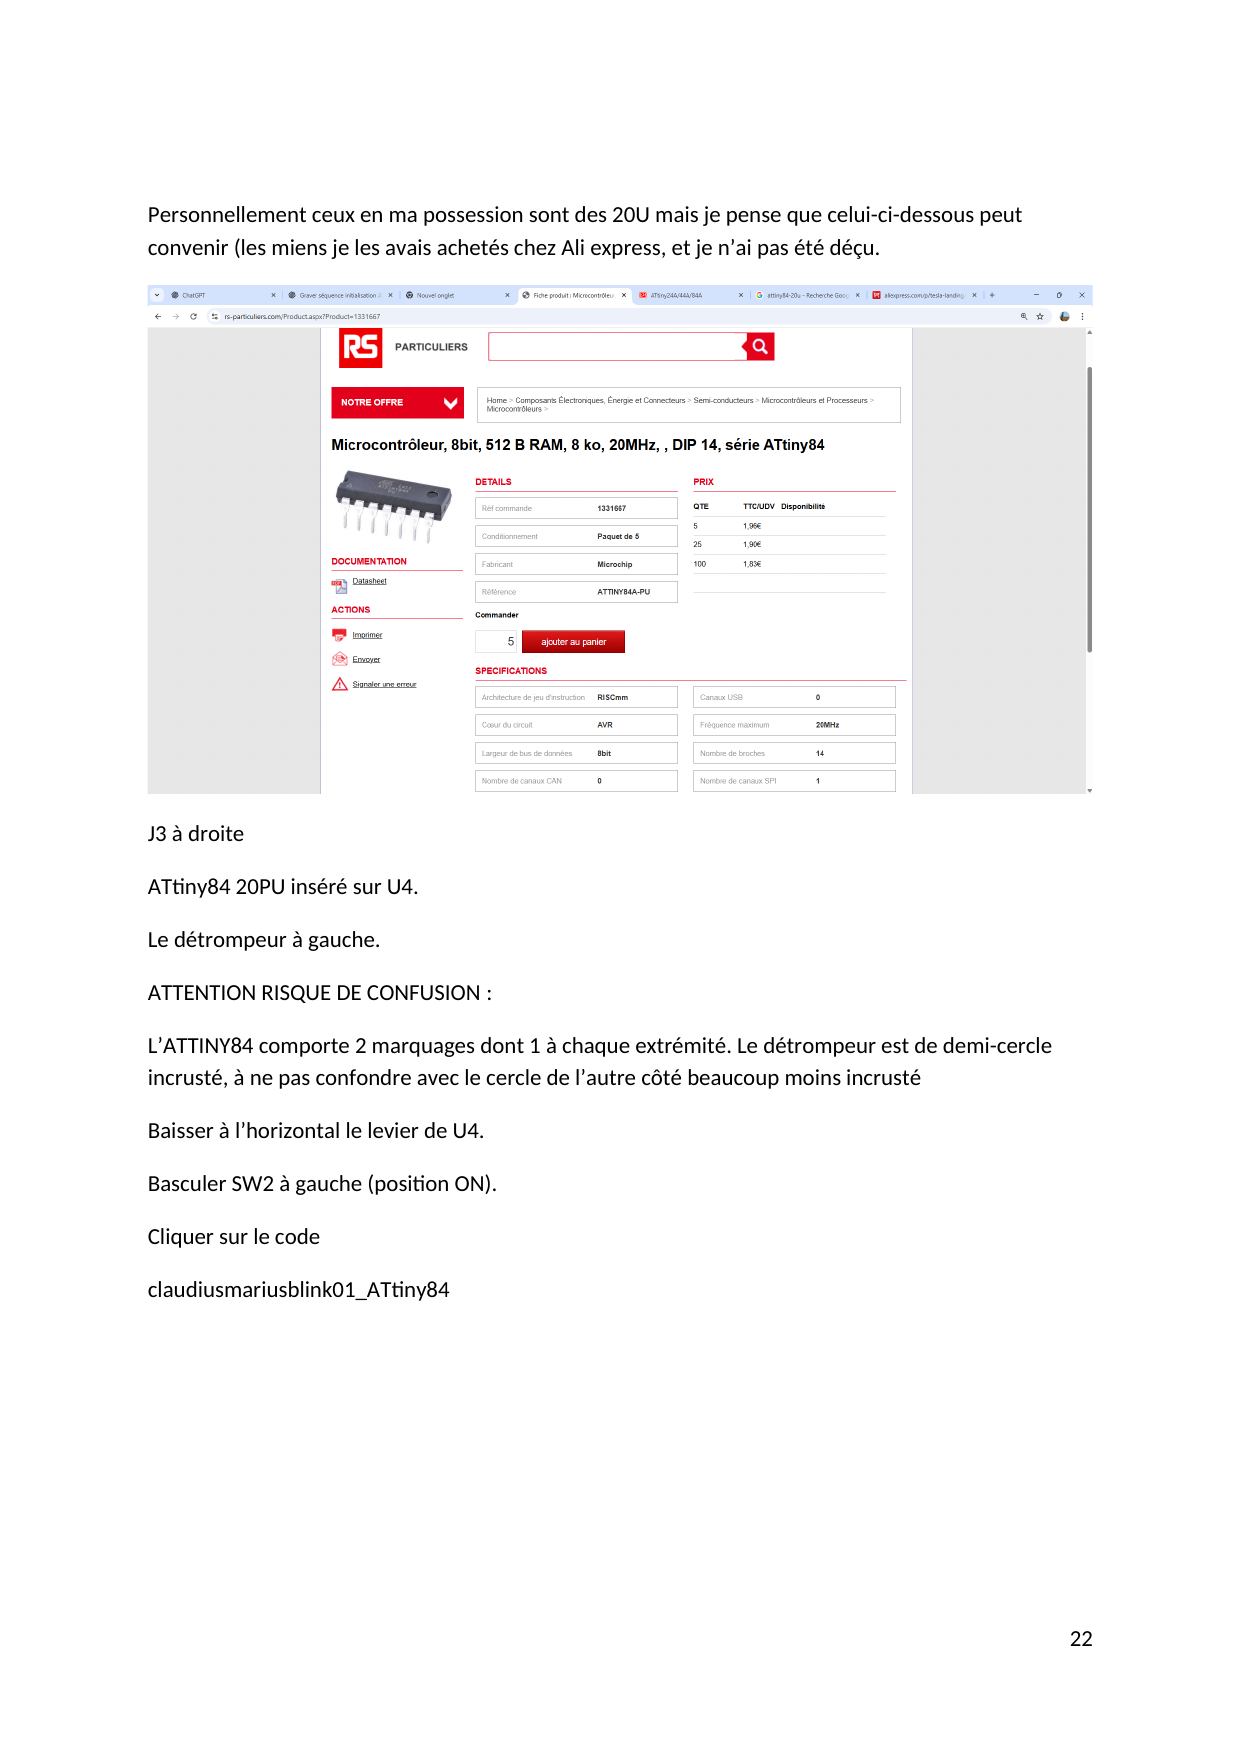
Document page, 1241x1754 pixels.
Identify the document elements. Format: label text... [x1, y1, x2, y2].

text Baisser à l’horizontal le levier de U4. [148, 1116, 1093, 1144]
text Basculer SW2 à gauche (position ON). [148, 1169, 1093, 1197]
picture [147, 285, 1093, 794]
text Personnellement ceux en ma possession sont des 20U mais je pense que celui-ci-dessous peut convenir (les miens je les avais achetés chez Ali express, et je n’ai pas été déçu. [148, 201, 1093, 261]
text ATTENTION RISQUE DE CONFUSION : [148, 978, 1093, 1006]
text Le détrompeur à gauche. [148, 925, 1093, 953]
text ATtiny84 20PU inséré sur U4. [148, 872, 1093, 900]
text Cliquer sur le code [148, 1222, 1093, 1250]
text claudiusmariusblink01_ATtiny84 [148, 1275, 1093, 1303]
text J3 à droite [148, 819, 1093, 847]
text L’ATTINY84 comporte 2 marquages dont 1 à chaque extrémité. Le détrompeur est de demi-cercle incrusté, à ne pas confondre avec le cercle de l’autre côté beaucoup moins incrusté [148, 1031, 1093, 1091]
